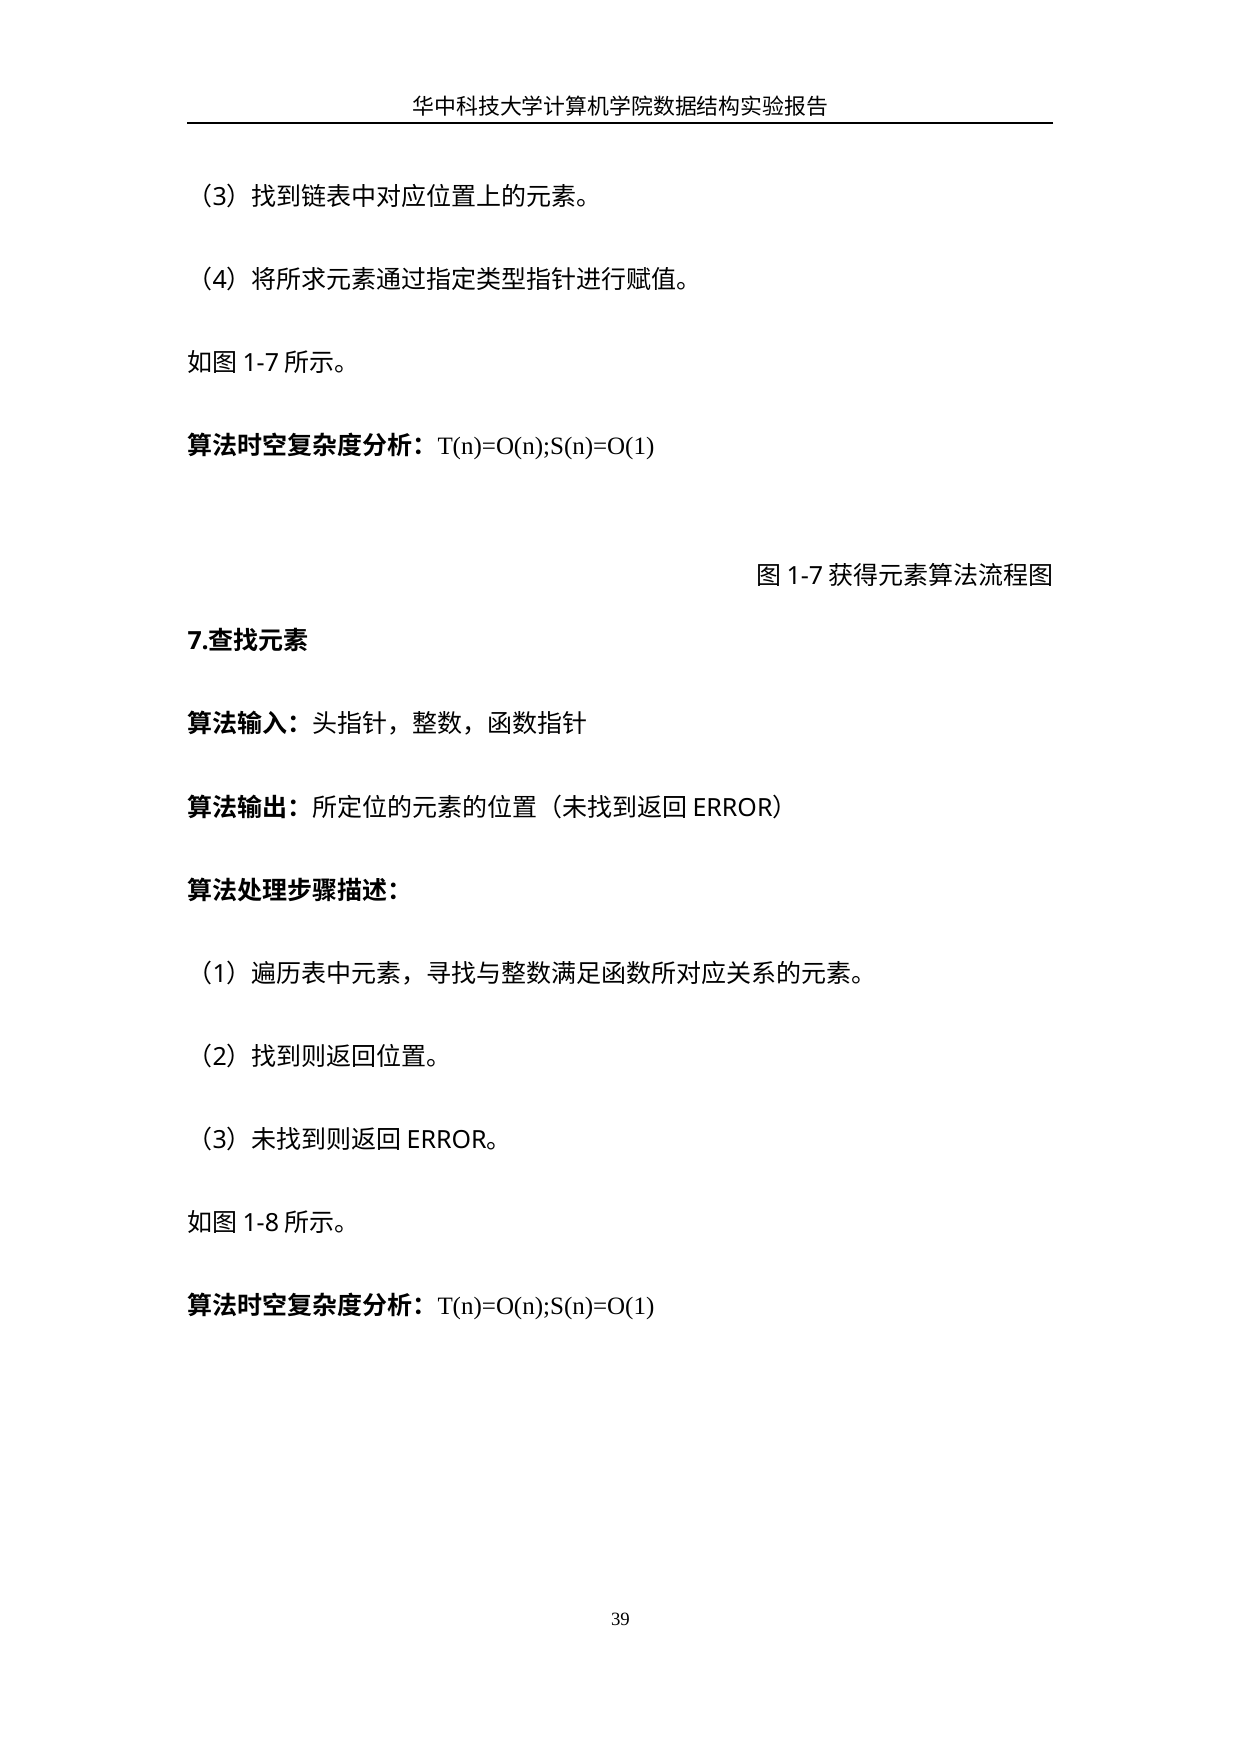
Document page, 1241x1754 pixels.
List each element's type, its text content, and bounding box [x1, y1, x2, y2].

list （3）未找到则返回ERROR。 [187, 1105, 1053, 1170]
text 算法时空复杂度分析：T(n)=O(n);S(n)=O(1) [187, 411, 1053, 476]
text 算法输入：头指针，整数，函数指针 [187, 689, 1053, 754]
text 算法处理步骤描述： [187, 856, 1053, 921]
list 7.查找元素 [187, 606, 1053, 671]
text 如图1-8所示。 [187, 1188, 1053, 1253]
list 遍历表中元素，寻找与整数满足函数所对应关系的元素。 [187, 939, 1053, 1004]
text 图1-7获得元素算法流程图 [187, 541, 1053, 606]
text 如图1-7所示。 [187, 328, 1053, 393]
text 算法输出：所定位的元素的位置（未找到返回ERROR） [187, 773, 1053, 838]
list 找到则返回位置。 [187, 1022, 1053, 1087]
list 找到链表中对应位置上的元素。 [187, 162, 1053, 227]
list 将所求元素通过指定类型指针进行赋值。 [187, 245, 1053, 310]
text 算法时空复杂度分析：T(n)=O(n);S(n)=O(1) [187, 1271, 1053, 1336]
